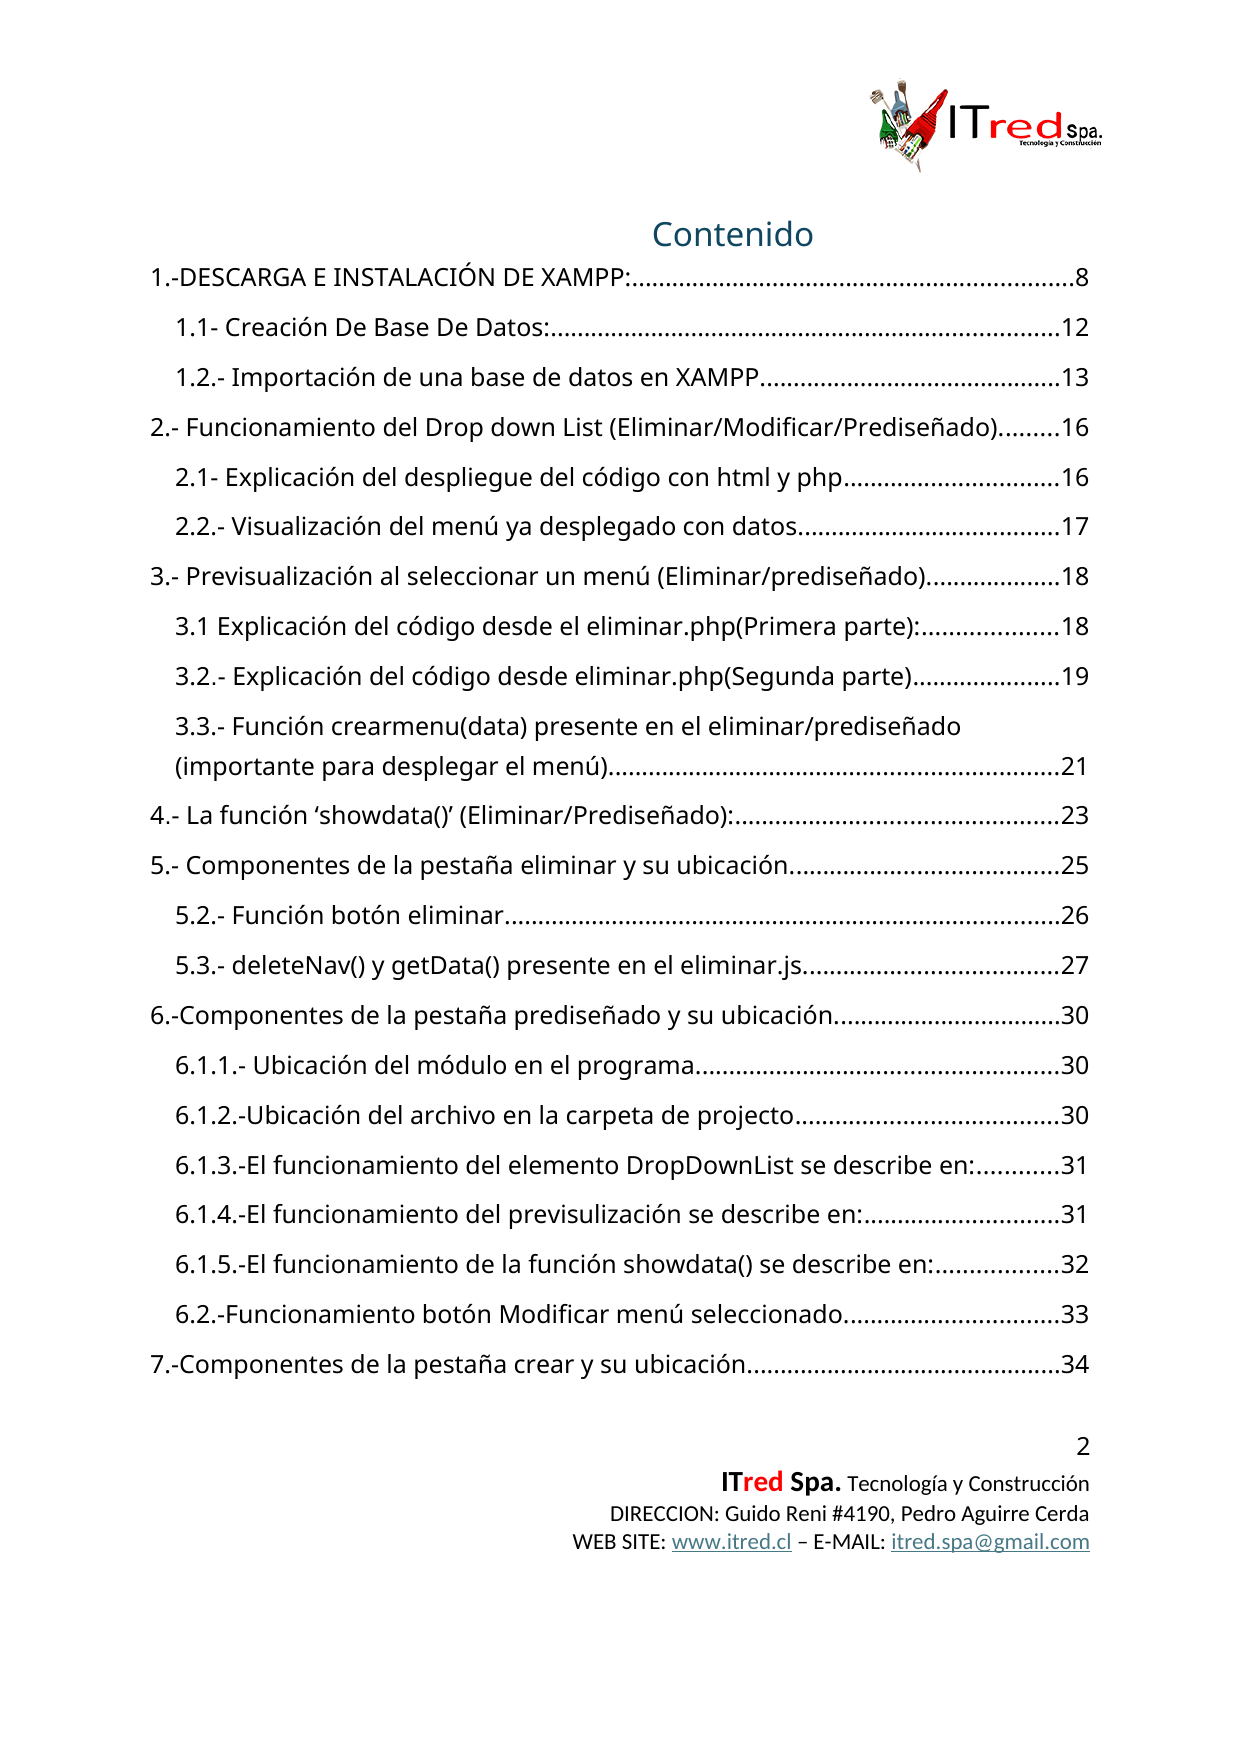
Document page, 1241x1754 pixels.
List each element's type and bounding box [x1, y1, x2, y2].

picture [868, 77, 1102, 174]
